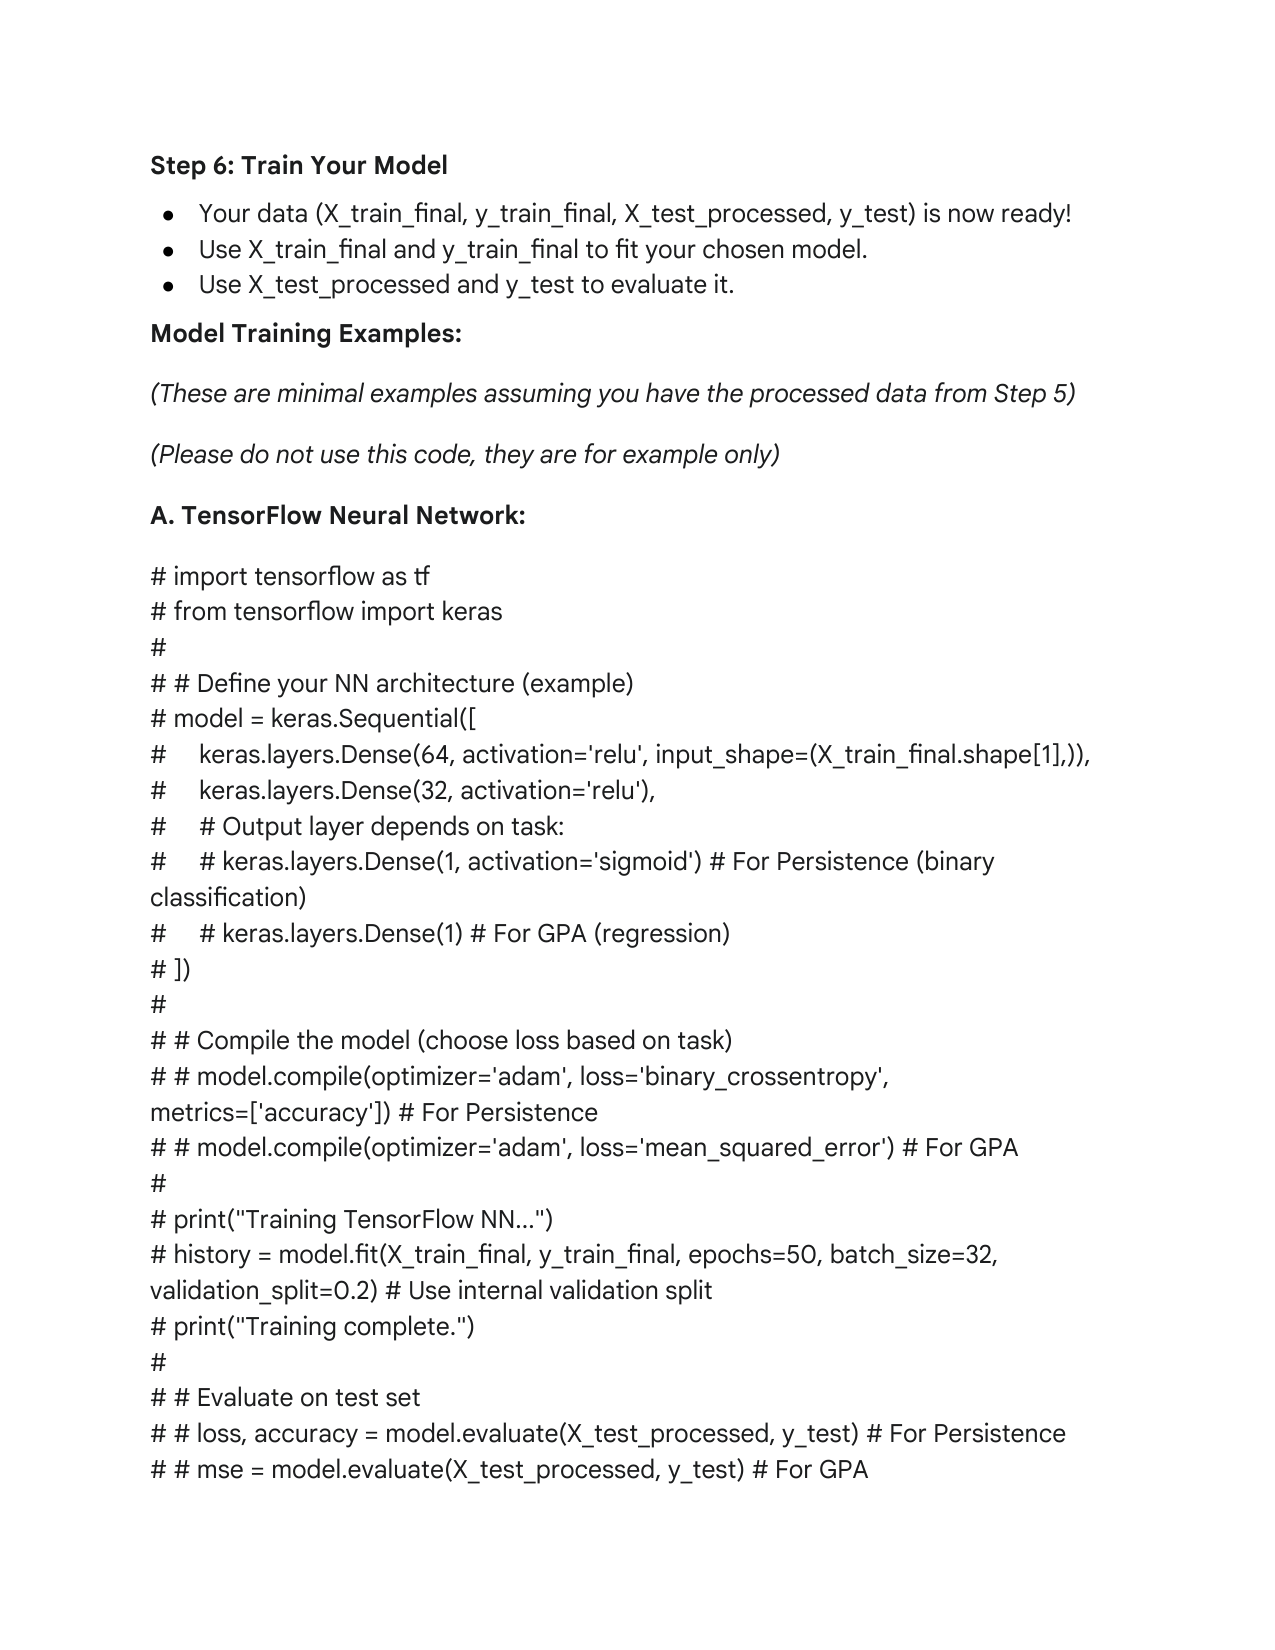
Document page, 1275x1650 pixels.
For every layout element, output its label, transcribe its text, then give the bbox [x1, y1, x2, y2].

list Use X_train_final and y_train_final to fit your chosen model. [161, 234, 1125, 265]
text (Please do not use this code, they are for example only) [150, 439, 1125, 471]
text A. TensorFlow Neural Network: [150, 500, 1125, 531]
list Use X_test_processed and y_test to evaluate it. [161, 270, 1125, 301]
text Step 6: Train Your Model [150, 150, 1125, 181]
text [150, 561, 1125, 1485]
list Your data (X_train_final, y_train_final, X_test_processed, y_test) is now ready! [161, 198, 1125, 229]
text (These are minimal examples assuming you have the processed data from Step 5) [150, 379, 1125, 410]
text Model Training Examples: [150, 318, 1125, 349]
